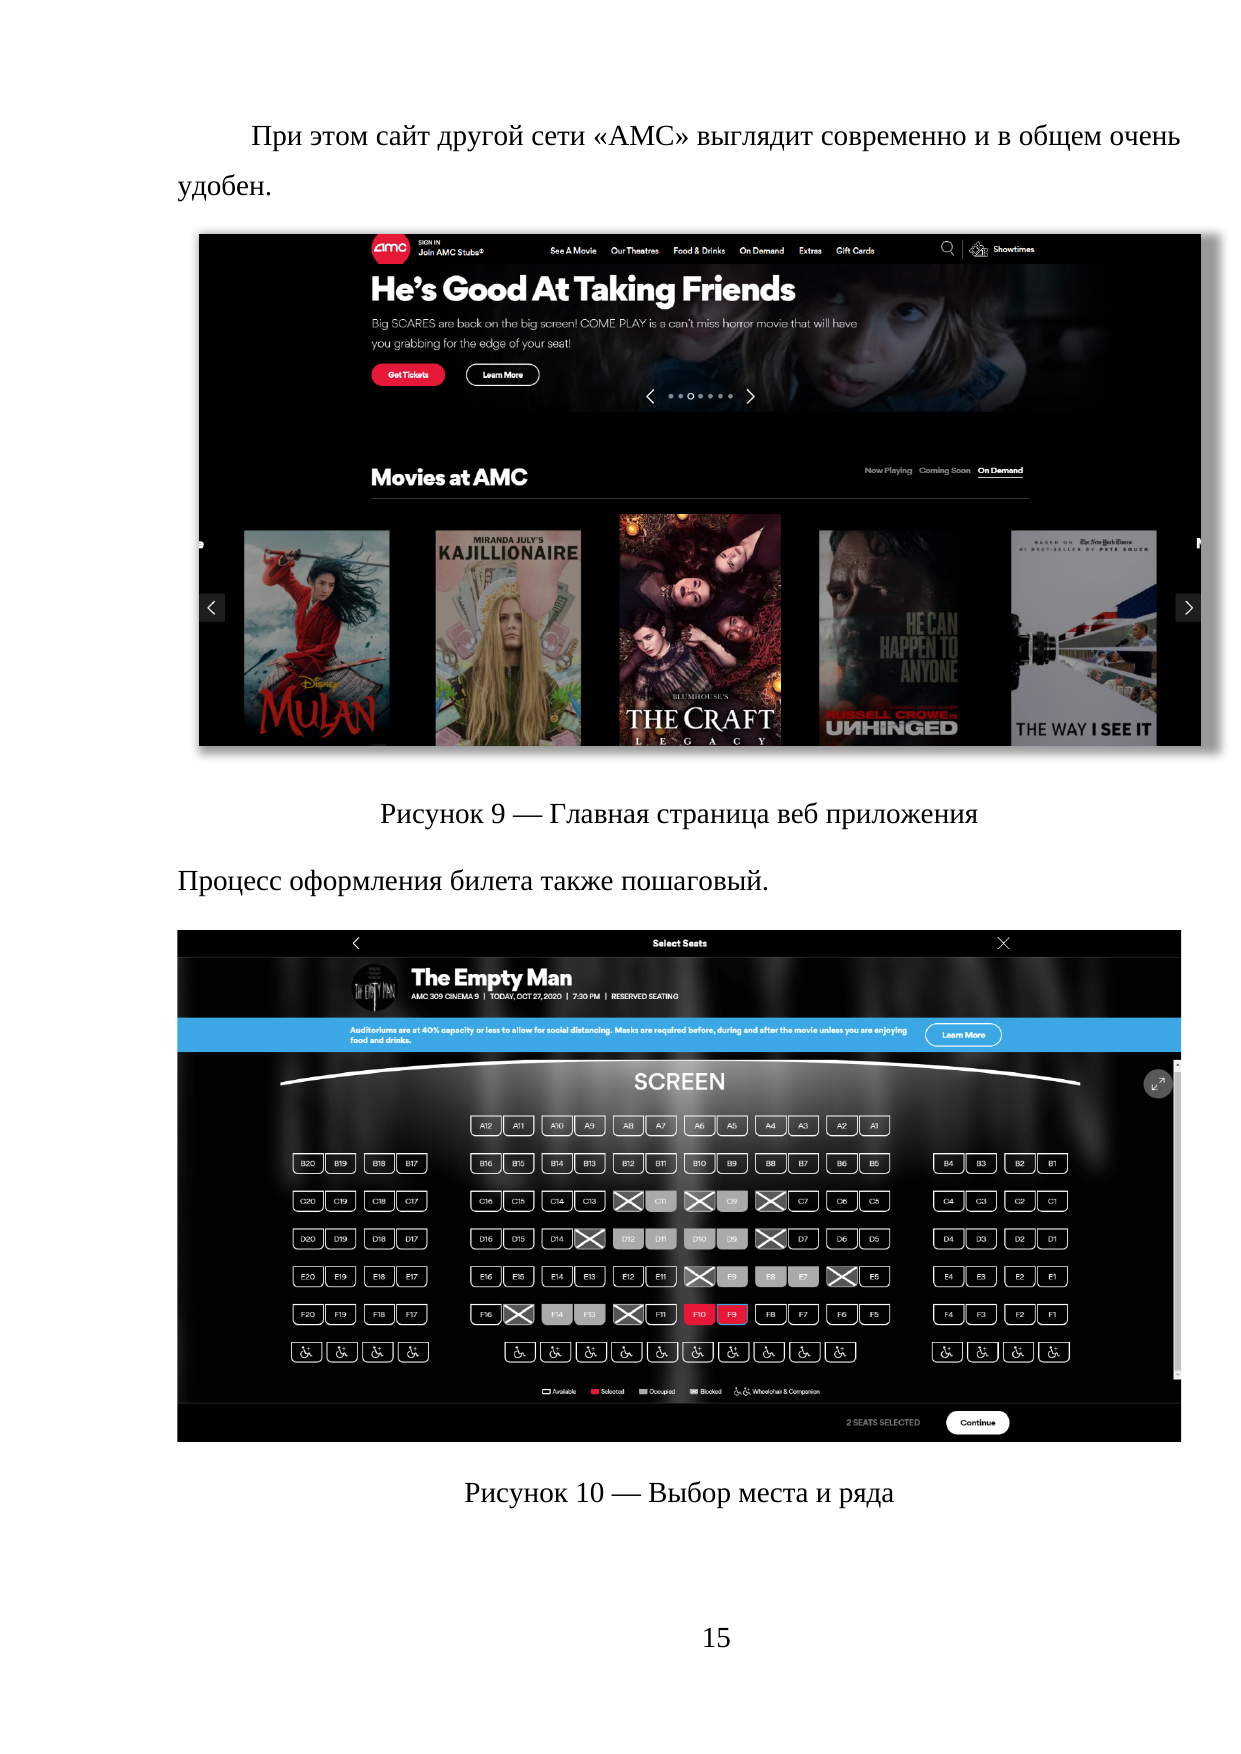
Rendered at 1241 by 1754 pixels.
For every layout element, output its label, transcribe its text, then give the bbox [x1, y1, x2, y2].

picture [199, 234, 1201, 746]
text Рисунок 9 — Главная страница веб приложения [177, 796, 1181, 829]
picture [177, 930, 1182, 1442]
text Процесс оформления билета также пошаговый. [177, 863, 1181, 897]
text Рисунок 10 — Выбор места и ряда [177, 1475, 1181, 1509]
